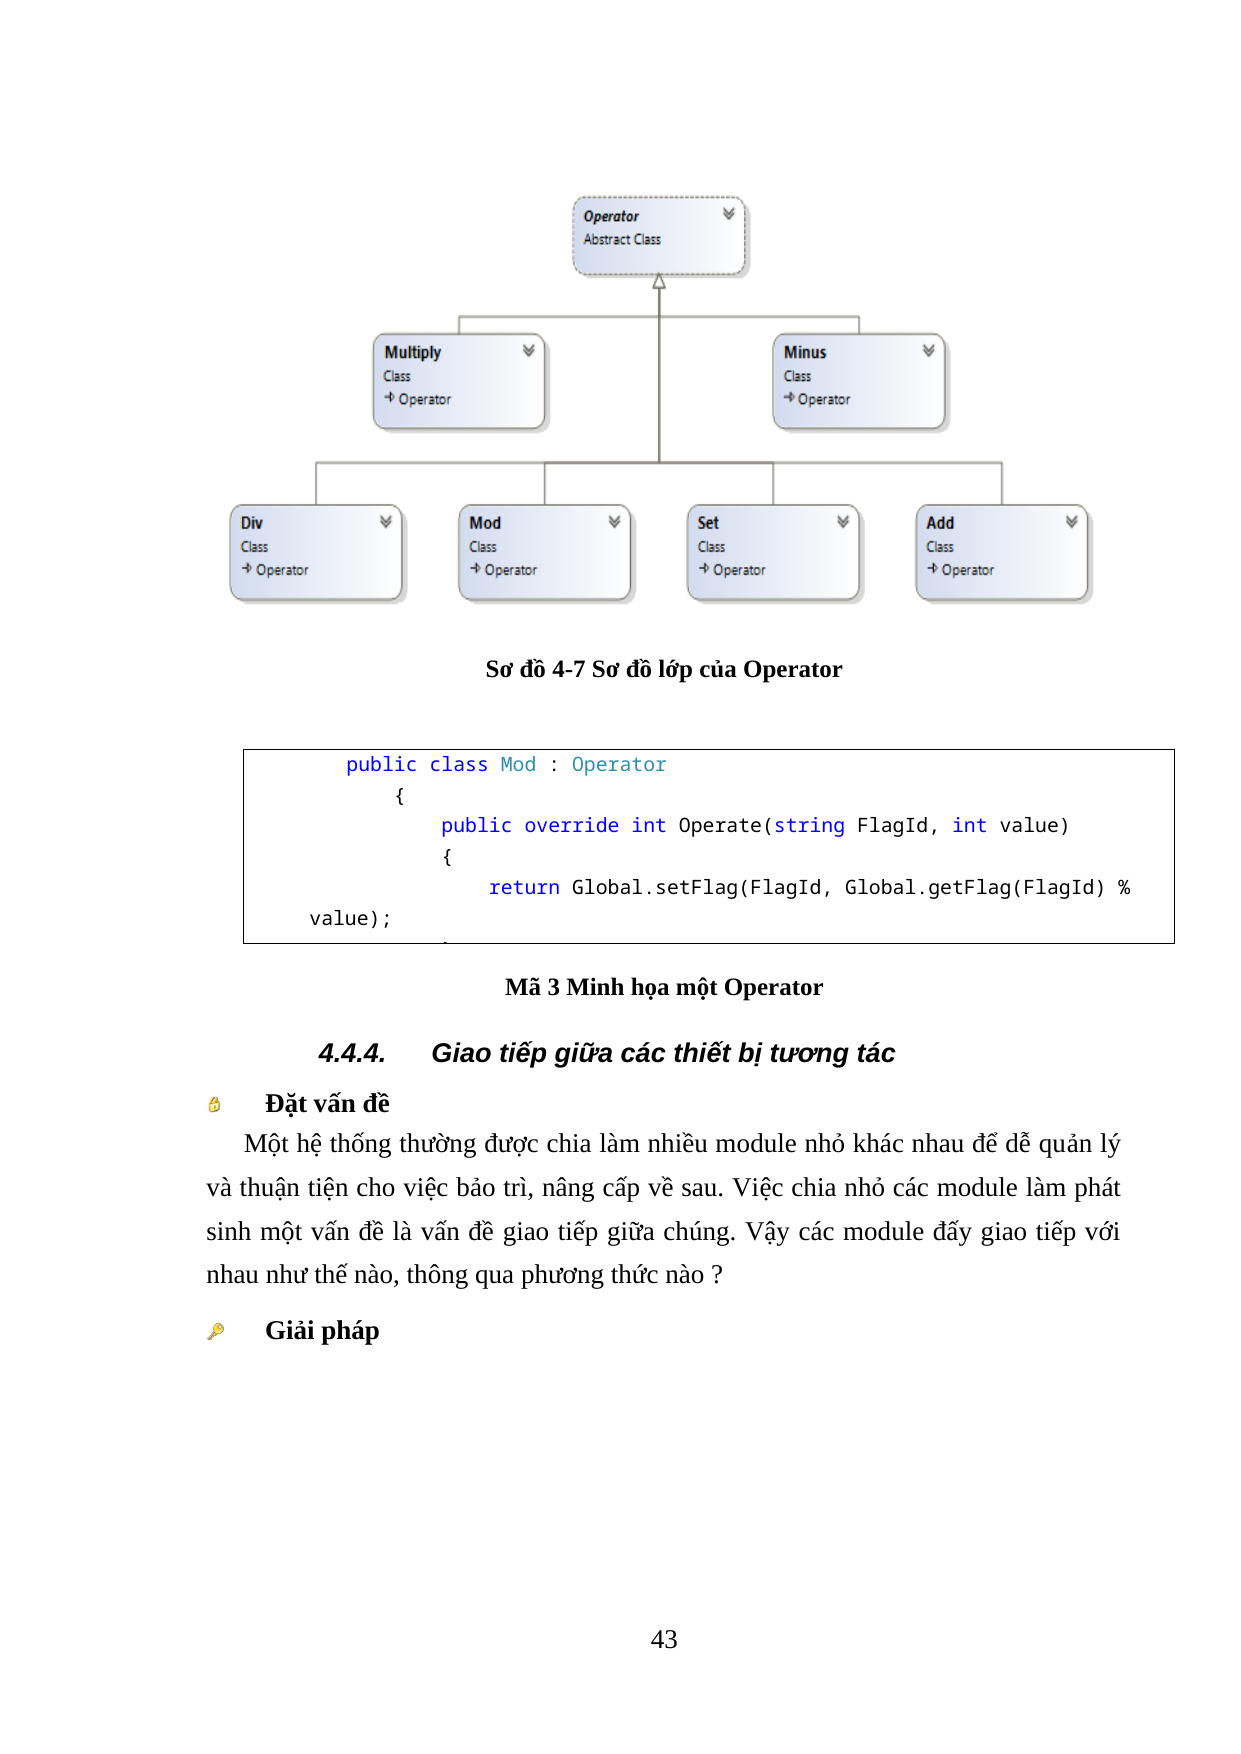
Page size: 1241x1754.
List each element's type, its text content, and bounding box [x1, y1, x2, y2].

picture [207, 1323, 224, 1340]
text Giải pháp [206, 1314, 1122, 1345]
picture [207, 1095, 221, 1113]
picture [214, 177, 1114, 629]
text Đặt vấn đề [206, 1087, 1122, 1118]
text Một hệ thống thường được chia làm nhiều module nhỏ khác nhau để dễ quản lý và thuận tiện cho việc bảo trì, nâng cấp về sau. Việc chia nhỏ các module làm phát sinh một vấn đề là vấn đề giao tiếp giữa chúng. Vậy các module đấy giao tiếp với nhau như thế nào, thông qua phương thức nào ? [206, 1127, 1122, 1289]
text Mã 3 Minh họa một Operator [206, 972, 1122, 1001]
subtitle Giao tiếp giữa các thiết bị tương tác [281, 1037, 1122, 1068]
